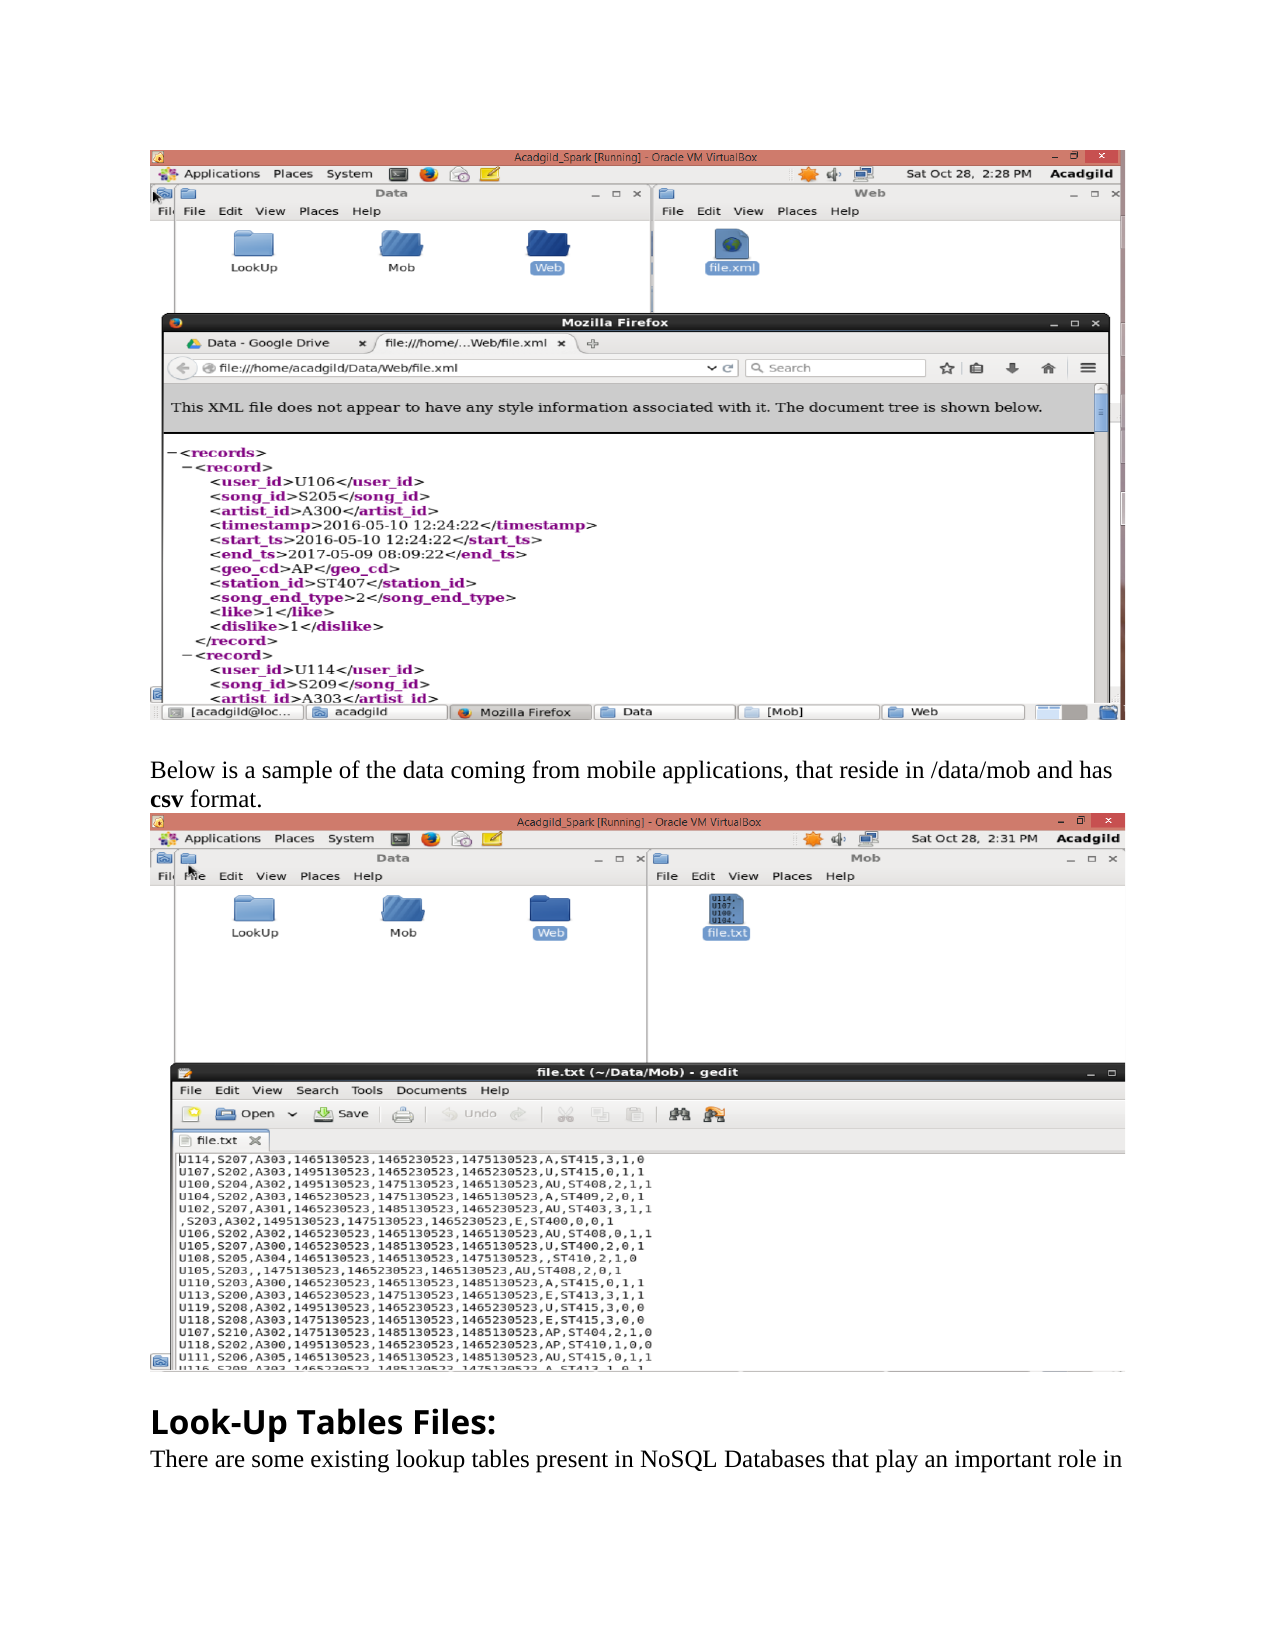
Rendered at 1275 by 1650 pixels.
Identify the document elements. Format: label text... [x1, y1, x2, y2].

text Look-Up Tables Files: [150, 1398, 1125, 1444]
text Below is a sample of the data coming from mobile applications, that reside in /data/mob and has csv format. [150, 756, 1125, 813]
text There are some existing lookup tables present in NoSQL Databases that play an important role in [150, 1444, 1125, 1473]
picture [150, 150, 1125, 720]
picture [150, 813, 1125, 1372]
